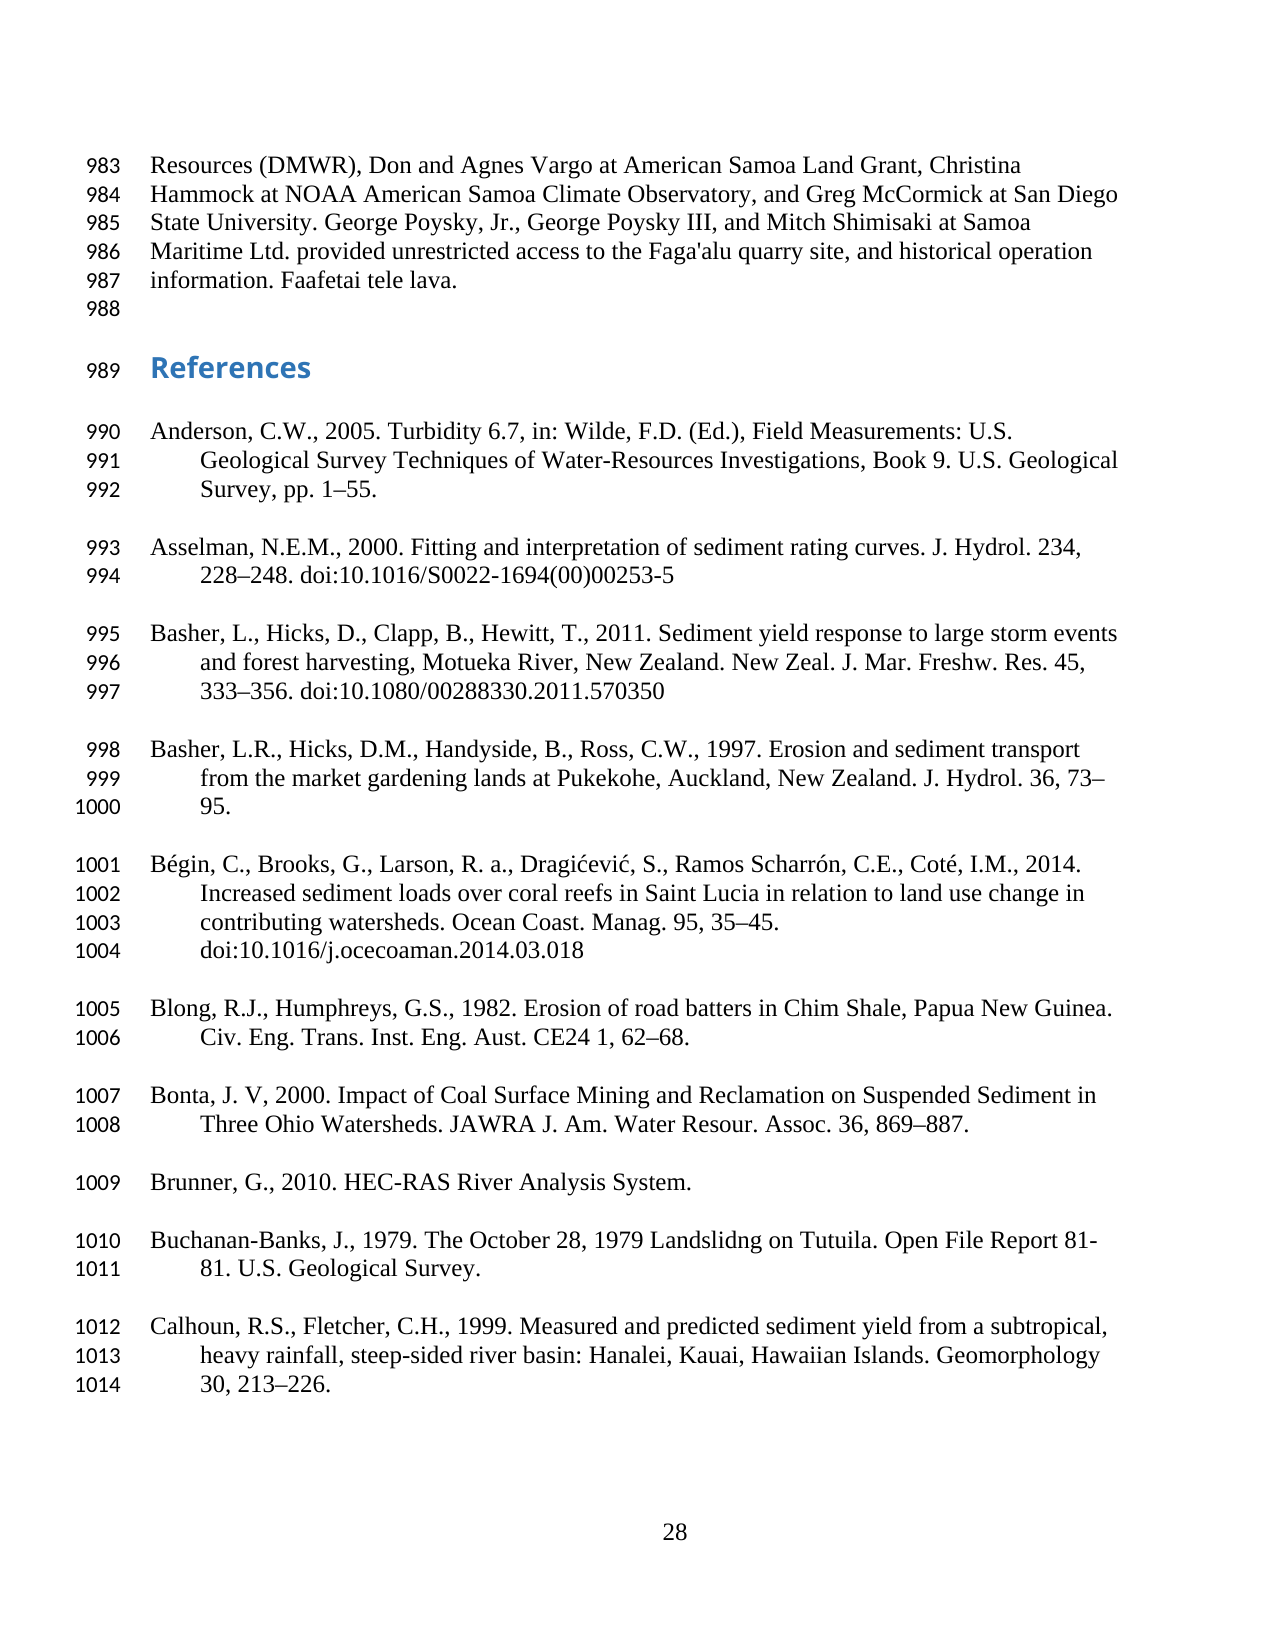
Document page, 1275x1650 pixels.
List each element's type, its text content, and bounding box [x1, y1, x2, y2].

text Calhoun, R.S., Fletcher, C.H., 1999. Measured and predicted sediment yield from a subtropical, heavy rainfall, steep-sided river basin: Hanalei, Kauai, Hawaiian Islands. Geomorphology 30, 213–226. [150, 1311, 1125, 1398]
text Buchanan-Banks, J., 1979. The October 28, 1979 Landslidng on Tutuila. Open File Report 81-81. U.S. Geological Survey. [150, 1225, 1125, 1282]
text Basher, L.R., Hicks, D.M., Handyside, B., Ross, C.W., 1997. Erosion and sediment transport from the market gardening lands at Pukekohe, Auckland, New Zealand. J. Hydrol. 36, 73–95. [150, 734, 1125, 820]
text Bonta, J. V, 2000. Impact of Coal Surface Mining and Reclamation on Suspended Sediment in Three Ohio Watersheds. JAWRA J. Am. Water Resour. Assoc. 36, 869–887. [150, 1080, 1125, 1138]
subtitle References [150, 347, 1125, 387]
text Brunner, G., 2010. HEC-RAS River Analysis System. [150, 1167, 1125, 1196]
text Bégin, C., Brooks, G., Larson, R. a., Dragićević, S., Ramos Scharrón, C.E., Coté, I.M., 2014. Increased sediment loads over coral reefs in Saint Lucia in relation to land use change in contributing watersheds. Ocean Coast. Manag. 95, 35–45. doi:10.1016/j.ocecoaman.2014.03.018 [150, 849, 1125, 964]
text Blong, R.J., Humphreys, G.S., 1982. Erosion of road batters in Chim Shale, Papua New Guinea. Civ. Eng. Trans. Inst. Eng. Aust. CE24 1, 62–68. [150, 993, 1125, 1051]
text Anderson, C.W., 2005. Turbidity 6.7, in: Wilde, F.D. (Ed.), Field Measurements: U.S. Geological Survey Techniques of Water-Resources Investigations, Book 9. U.S. Geological Survey, pp. 1–55. [150, 416, 1125, 503]
text Basher, L., Hicks, D., Clapp, B., Hewitt, T., 2011. Sediment yield response to large storm events and forest harvesting, Motueka River, New Zealand. New Zeal. J. Mar. Freshw. Res. 45, 333–356. doi:10.1080/00288330.2011.570350 [150, 618, 1125, 705]
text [150, 150, 1125, 294]
text Asselman, N.E.M., 2000. Fitting and interpretation of sediment rating curves. J. Hydrol. 234, 228–248. doi:10.1016/S0022-1694(00)00253-5 [150, 532, 1125, 589]
